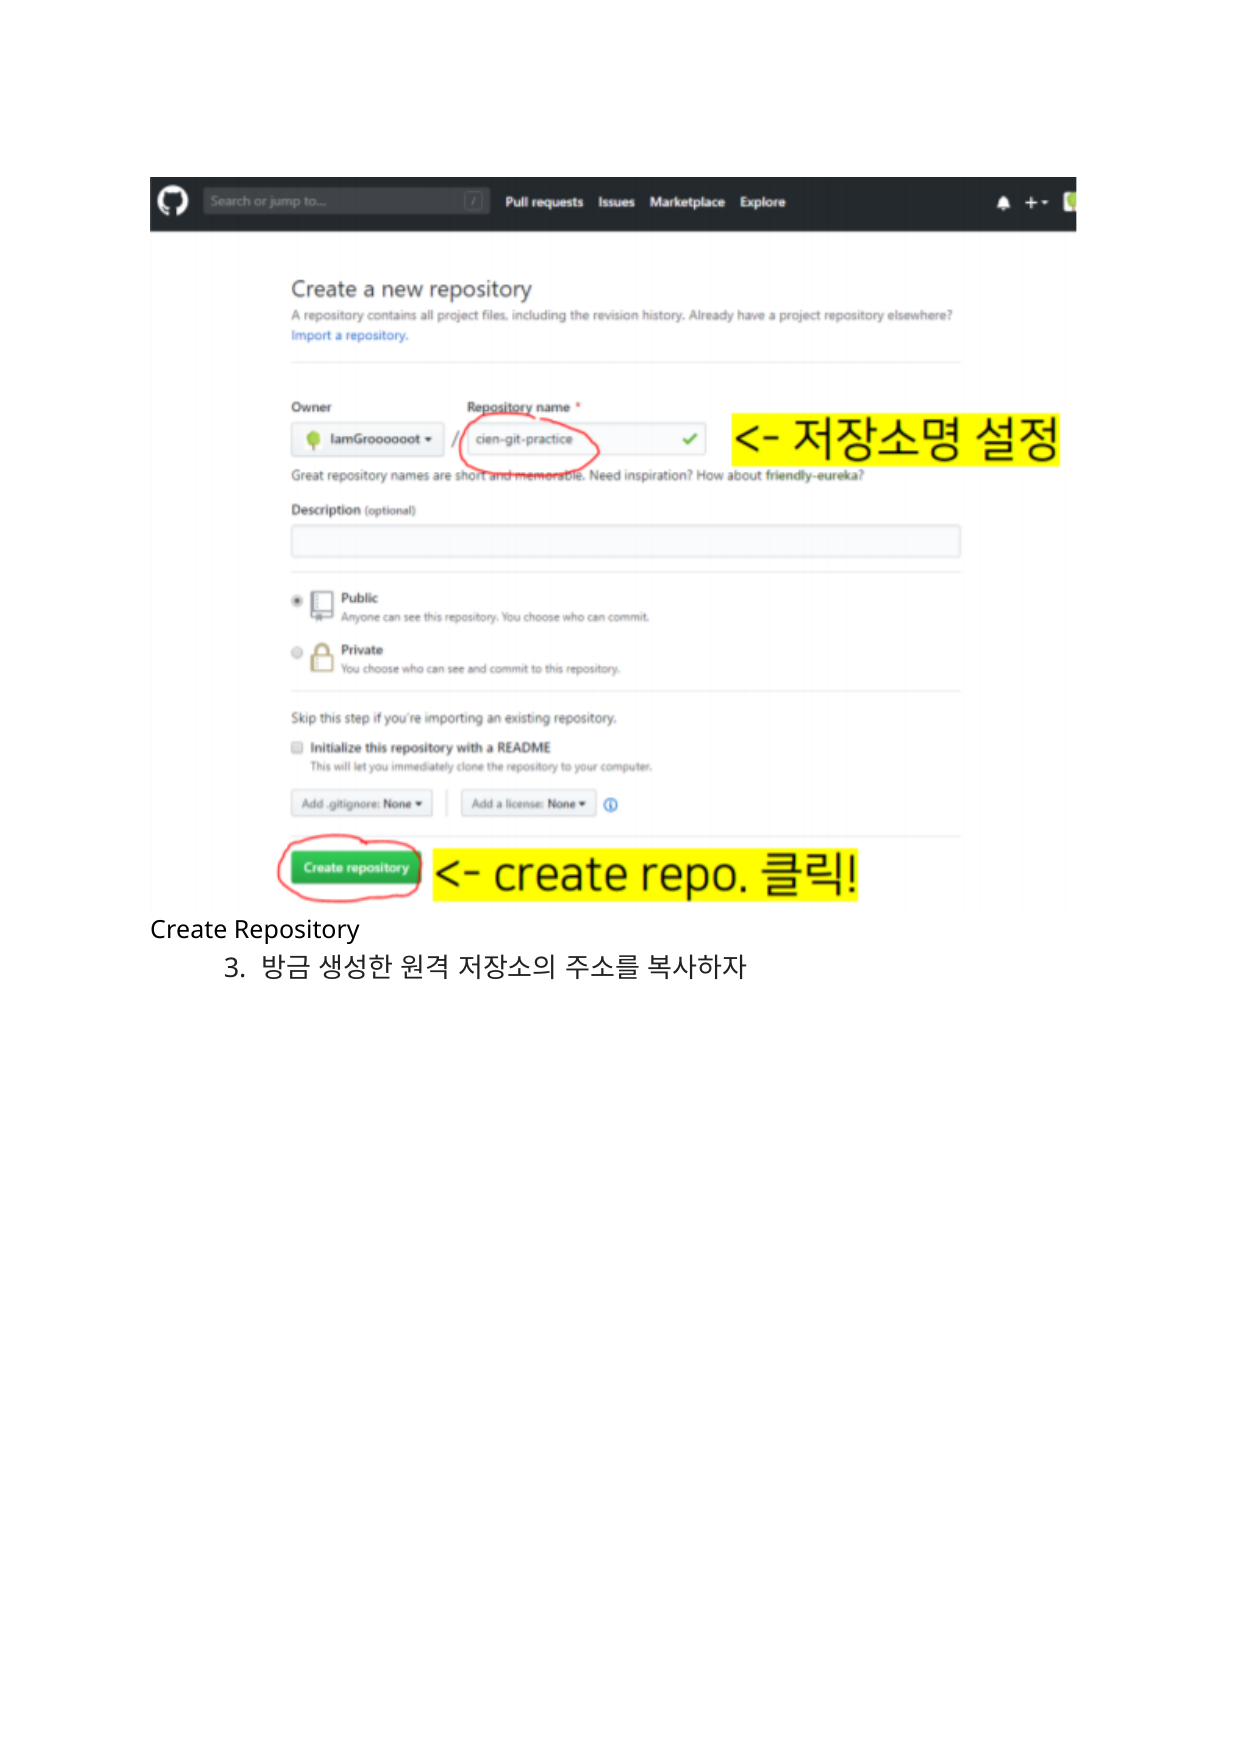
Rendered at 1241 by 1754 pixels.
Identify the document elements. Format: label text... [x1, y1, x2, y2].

list 방금 생성한 원격 저장소의 주소를 복사하자 [223, 946, 1090, 985]
picture [150, 177, 1077, 912]
